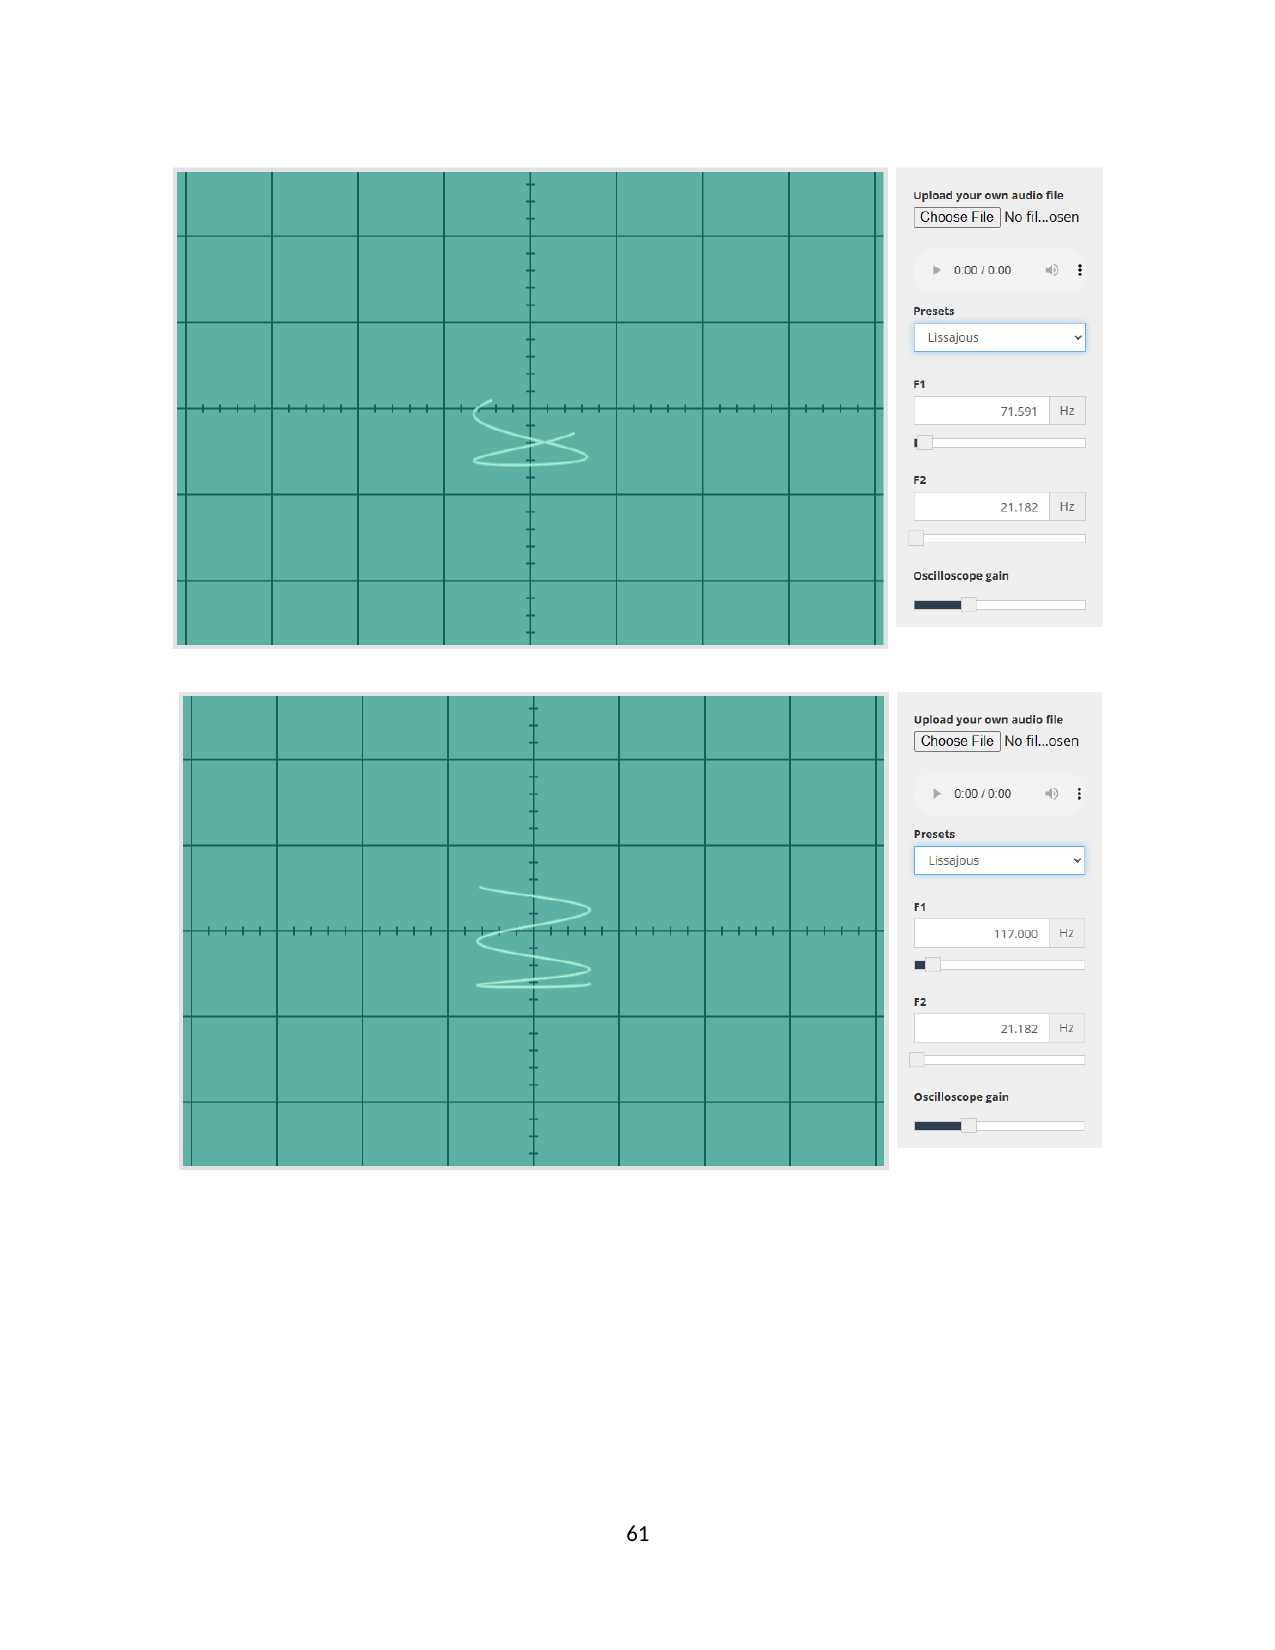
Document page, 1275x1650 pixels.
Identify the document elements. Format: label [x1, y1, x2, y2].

picture [150, 150, 1125, 674]
picture [150, 676, 1125, 1185]
